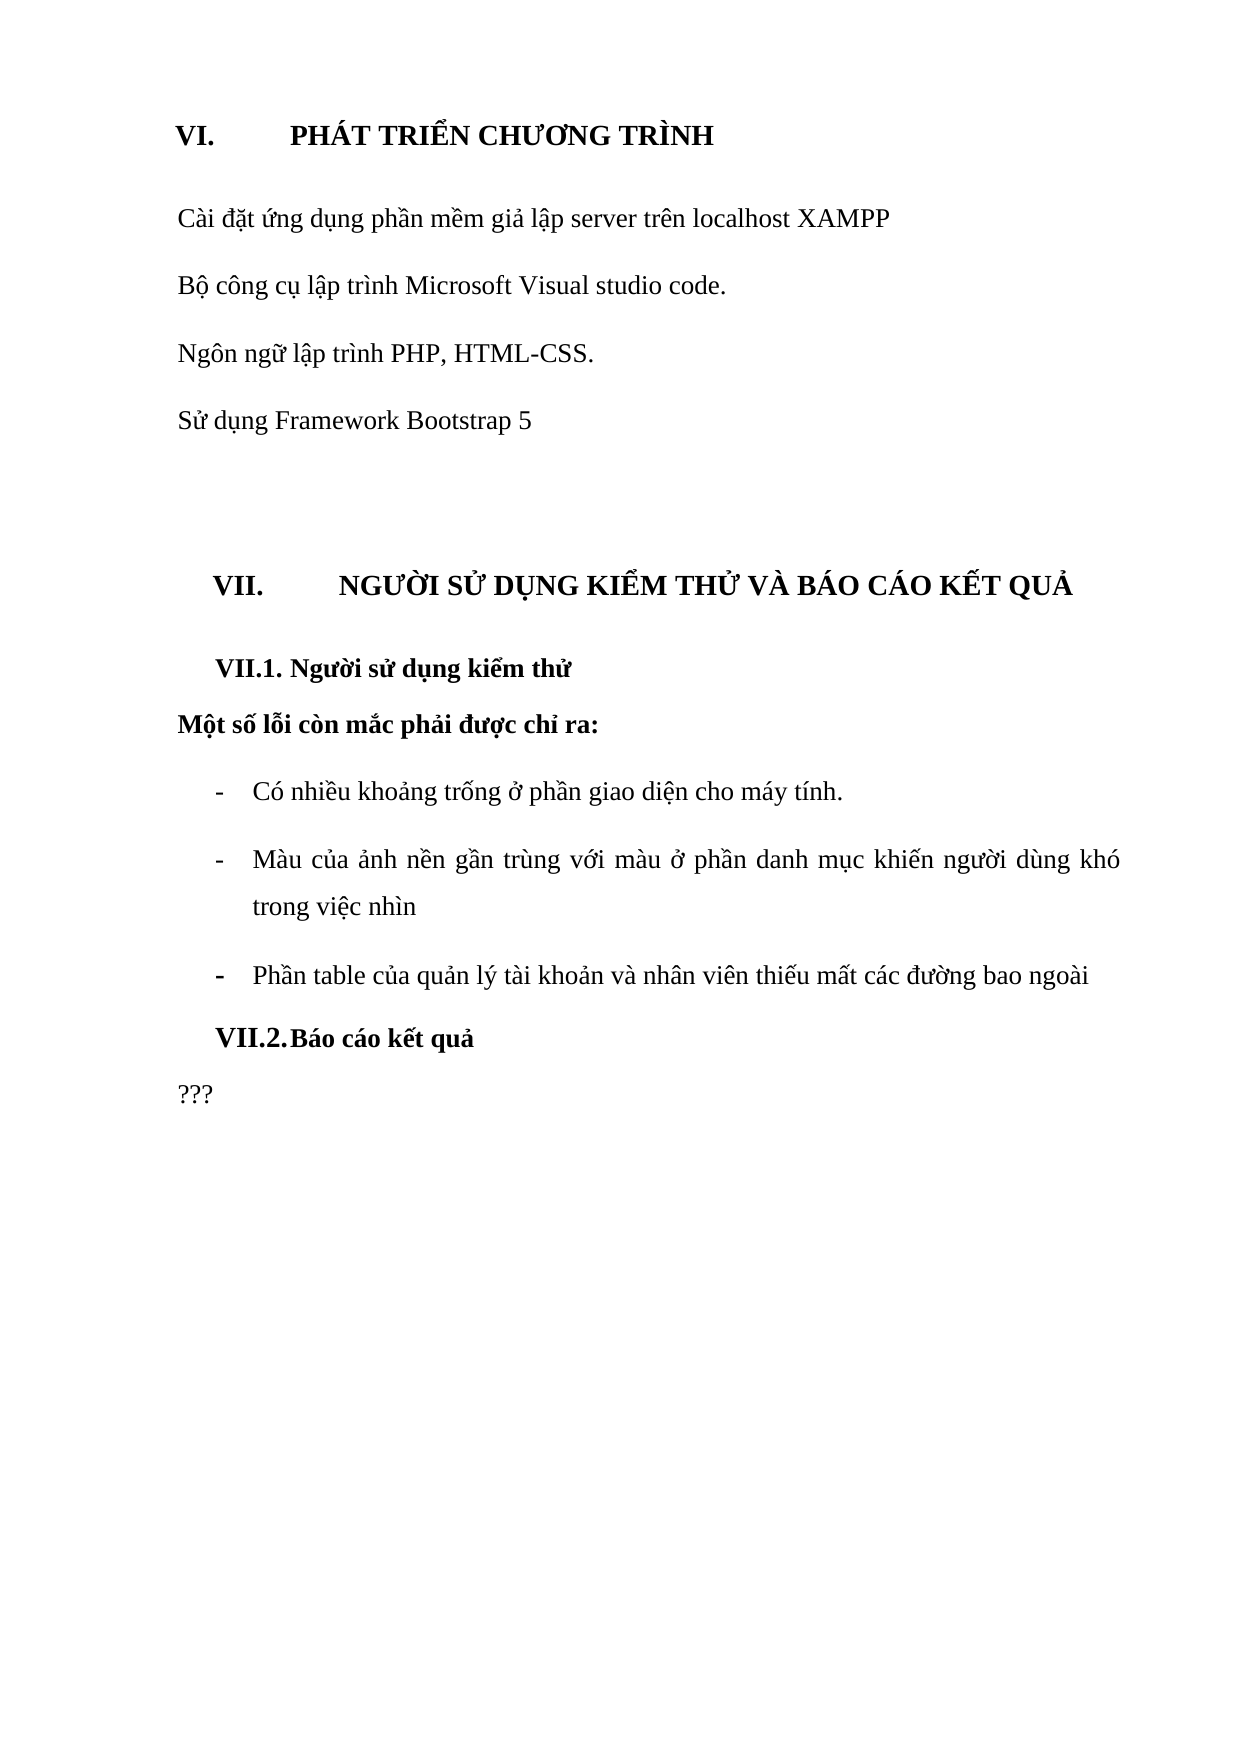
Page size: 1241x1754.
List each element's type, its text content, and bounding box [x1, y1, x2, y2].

list Có nhiều khoảng trống ở phần giao diện cho máy tính. [215, 776, 1122, 807]
list PHÁT TRIỂN CHƯƠNG TRÌNH [215, 118, 1122, 152]
text Ngôn ngữ lập trình PHP, HTML-CSS. [177, 337, 1122, 368]
list NGƯỜI SỬ DỤNG KIỂM THỬ VÀ BÁO CÁO KẾT QUẢ [215, 568, 1122, 602]
text Một số lỗi còn mắc phải được chỉ ra: [177, 708, 1122, 739]
list Màu của ảnh nền gần trùng với màu ở phần danh mục khiến người dùng khó trong việc nhìn [215, 843, 1122, 921]
text ??? [177, 1078, 1122, 1110]
list Người sử dụng kiểm thử [215, 652, 1122, 683]
text Cài đặt ứng dụng phần mềm giả lập server trên localhost XAMPP [177, 202, 1122, 233]
text Sử dụng Framework Bootstrap 5 [177, 404, 1122, 435]
list Phần table của quản lý tài khoản và nhân viên thiếu mất các đường bao ngoài [215, 957, 1122, 991]
list Báo cáo kết quả [215, 1020, 1122, 1053]
text Bộ công cụ lập trình Microsoft Visual studio code. [177, 269, 1122, 300]
